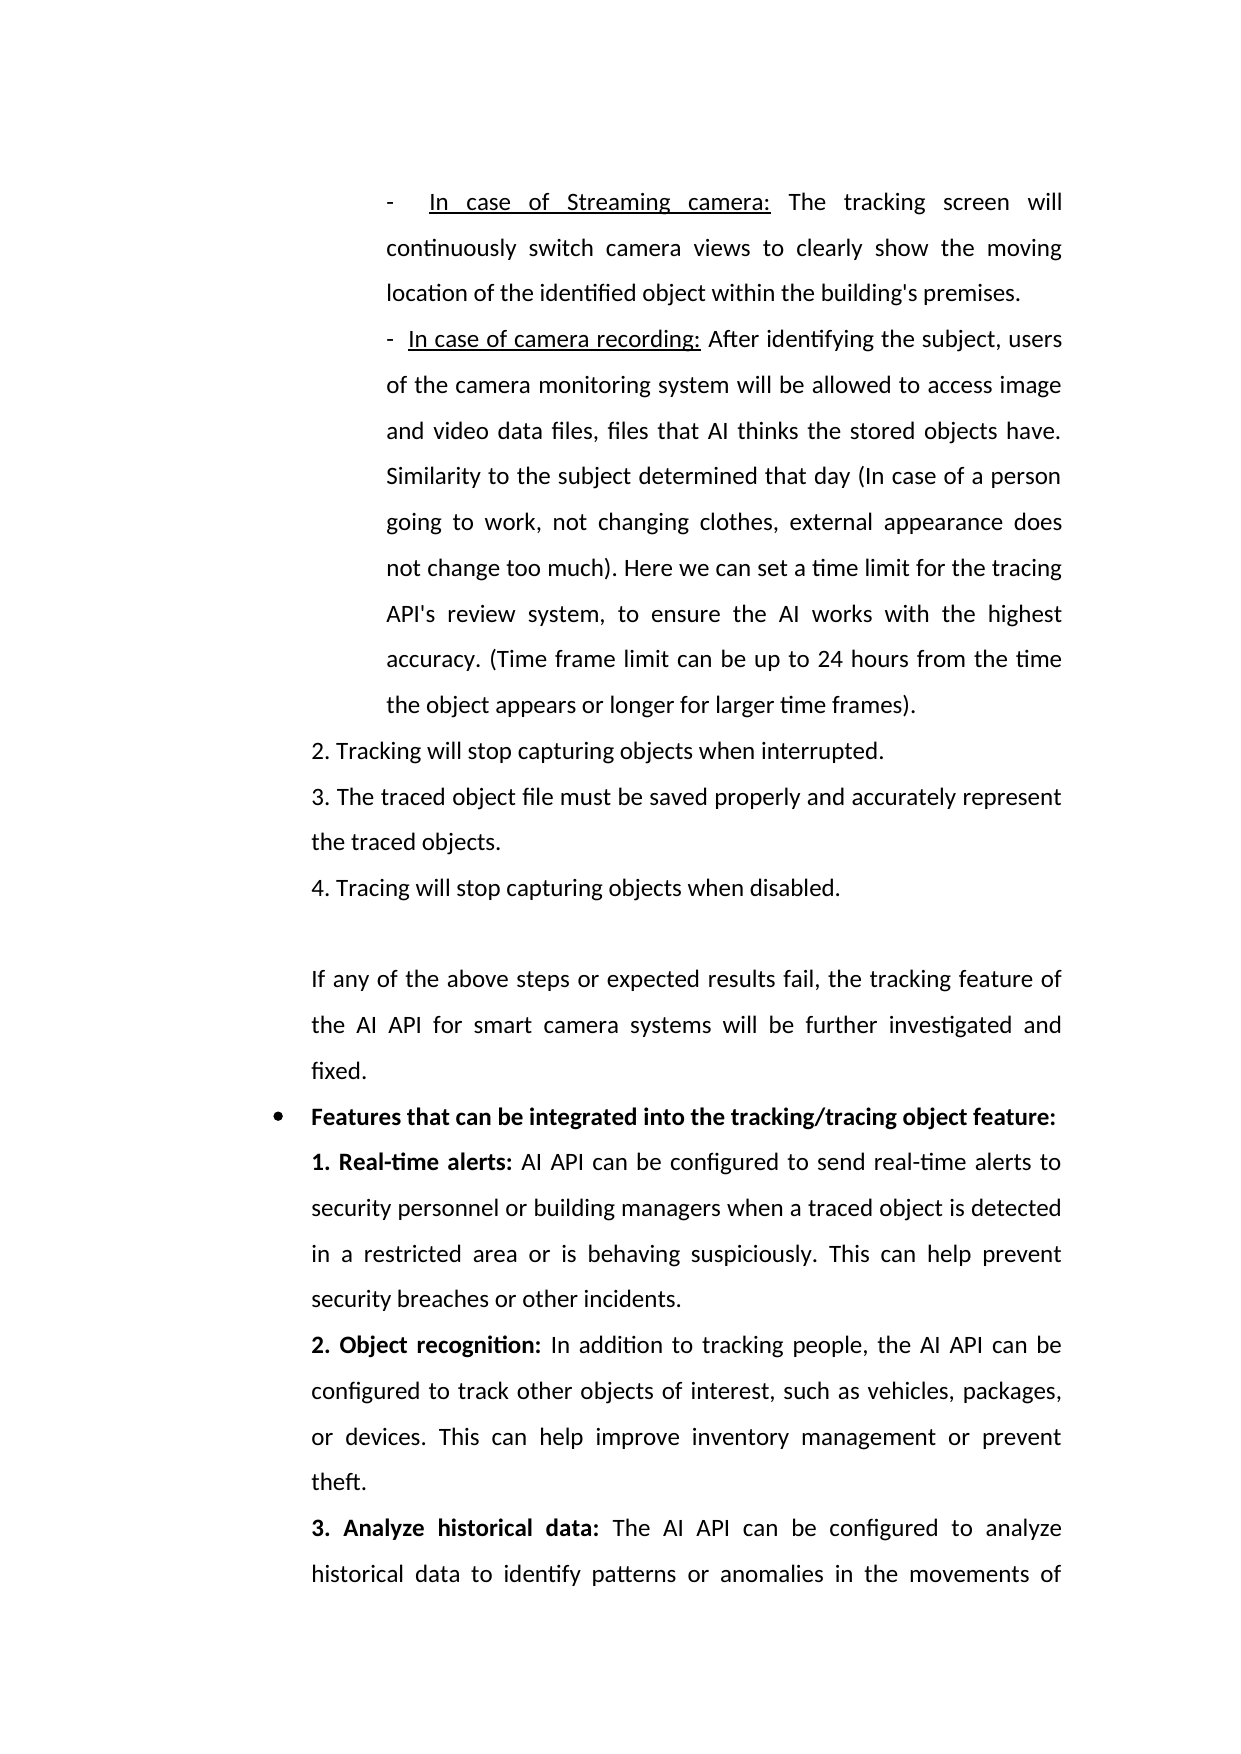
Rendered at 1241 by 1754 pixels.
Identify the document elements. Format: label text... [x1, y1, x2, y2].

list 2. Object recognition: In addition to tracking people, the AI API can be configured to track other objects of interest, such as vehicles, packages, or devices. This can help improve inventory management or prevent theft. [311, 1329, 1063, 1497]
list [311, 1512, 1063, 1588]
list - In case of camera recording: After identifying the subject, users of the camera monitoring system will be allowed to access image and video data files, files that AI thinks the stored objects have. Similarity to the subject determined that day (In case of a person going to work, not changing clothes, external appearance does not change too much). Here we can set a time limit for the tracing API's review system, to ensure the AI works with the highest accuracy. (Time frame limit can be up to 24 hours from the time the object appears or longer for larger time frames). [386, 323, 1063, 720]
list If any of the above steps or expected results fail, the tracking feature of the AI API for smart camera systems will be further investigated and fixed. [311, 963, 1063, 1086]
list 1. Real-time alerts: AI API can be configured to send real-time alerts to security personnel or building managers when a traced object is detected in a restricted area or is behaving suspiciously. This can help prevent security breaches or other incidents. [311, 1146, 1063, 1314]
list Features that can be integrated into the tracking/tracing object feature: [274, 1101, 1063, 1131]
list 3. The traced object file must be saved properly and accurately represent the traced objects. [311, 781, 1063, 857]
list 4. Tracing will stop capturing objects when disabled. [311, 872, 1063, 903]
list - In case of Streaming camera: The tracking screen will continuously switch camera views to clearly show the moving location of the identified object within the building's premises. [386, 186, 1063, 308]
list 2. Tracking will stop capturing objects when interrupted. [311, 735, 1063, 765]
